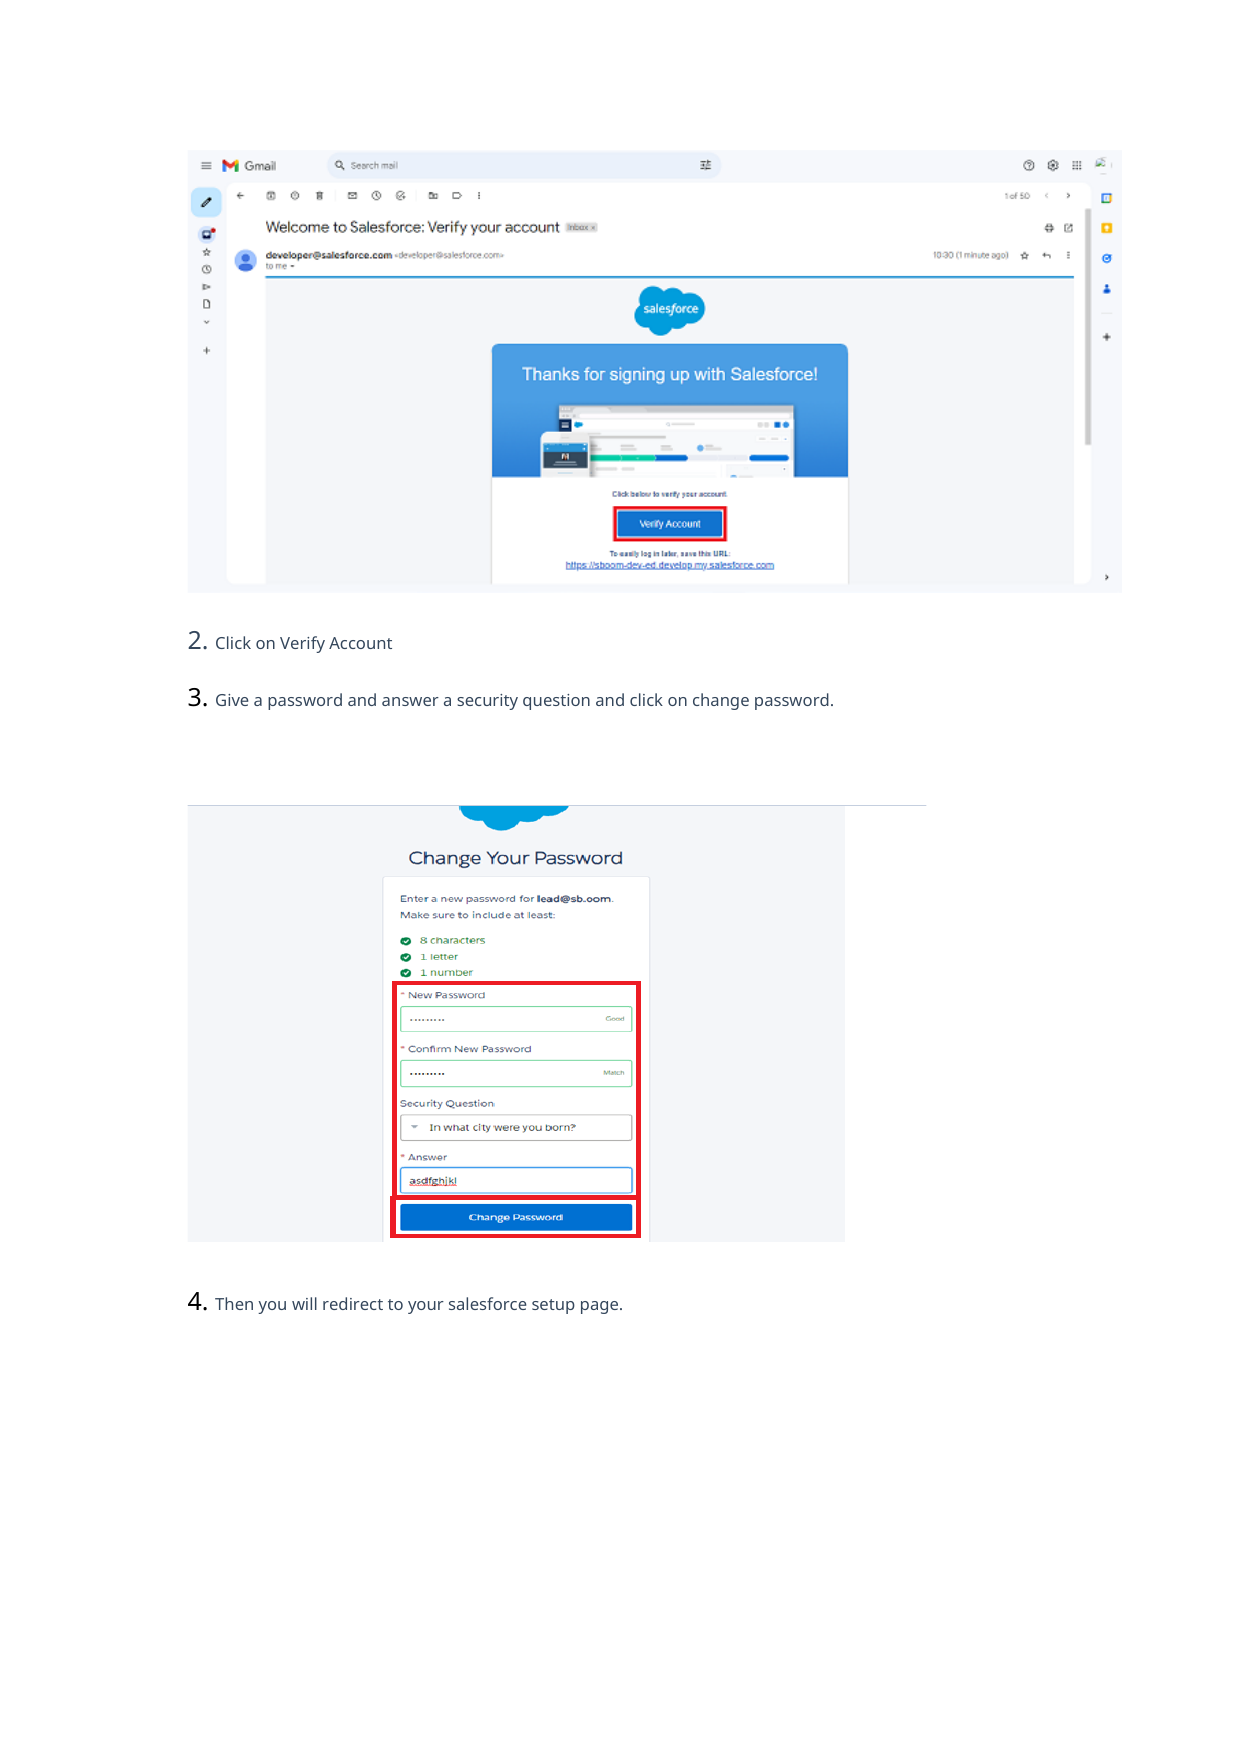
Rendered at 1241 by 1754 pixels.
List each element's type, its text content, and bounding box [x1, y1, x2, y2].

list Give a password and answer a security question and click on change password. [187, 679, 1053, 713]
list Click on Verify Account [187, 623, 1053, 657]
list Then you will redirect to your salesforce setup page. [187, 1284, 1053, 1318]
picture [187, 150, 1122, 593]
picture [187, 805, 927, 1242]
